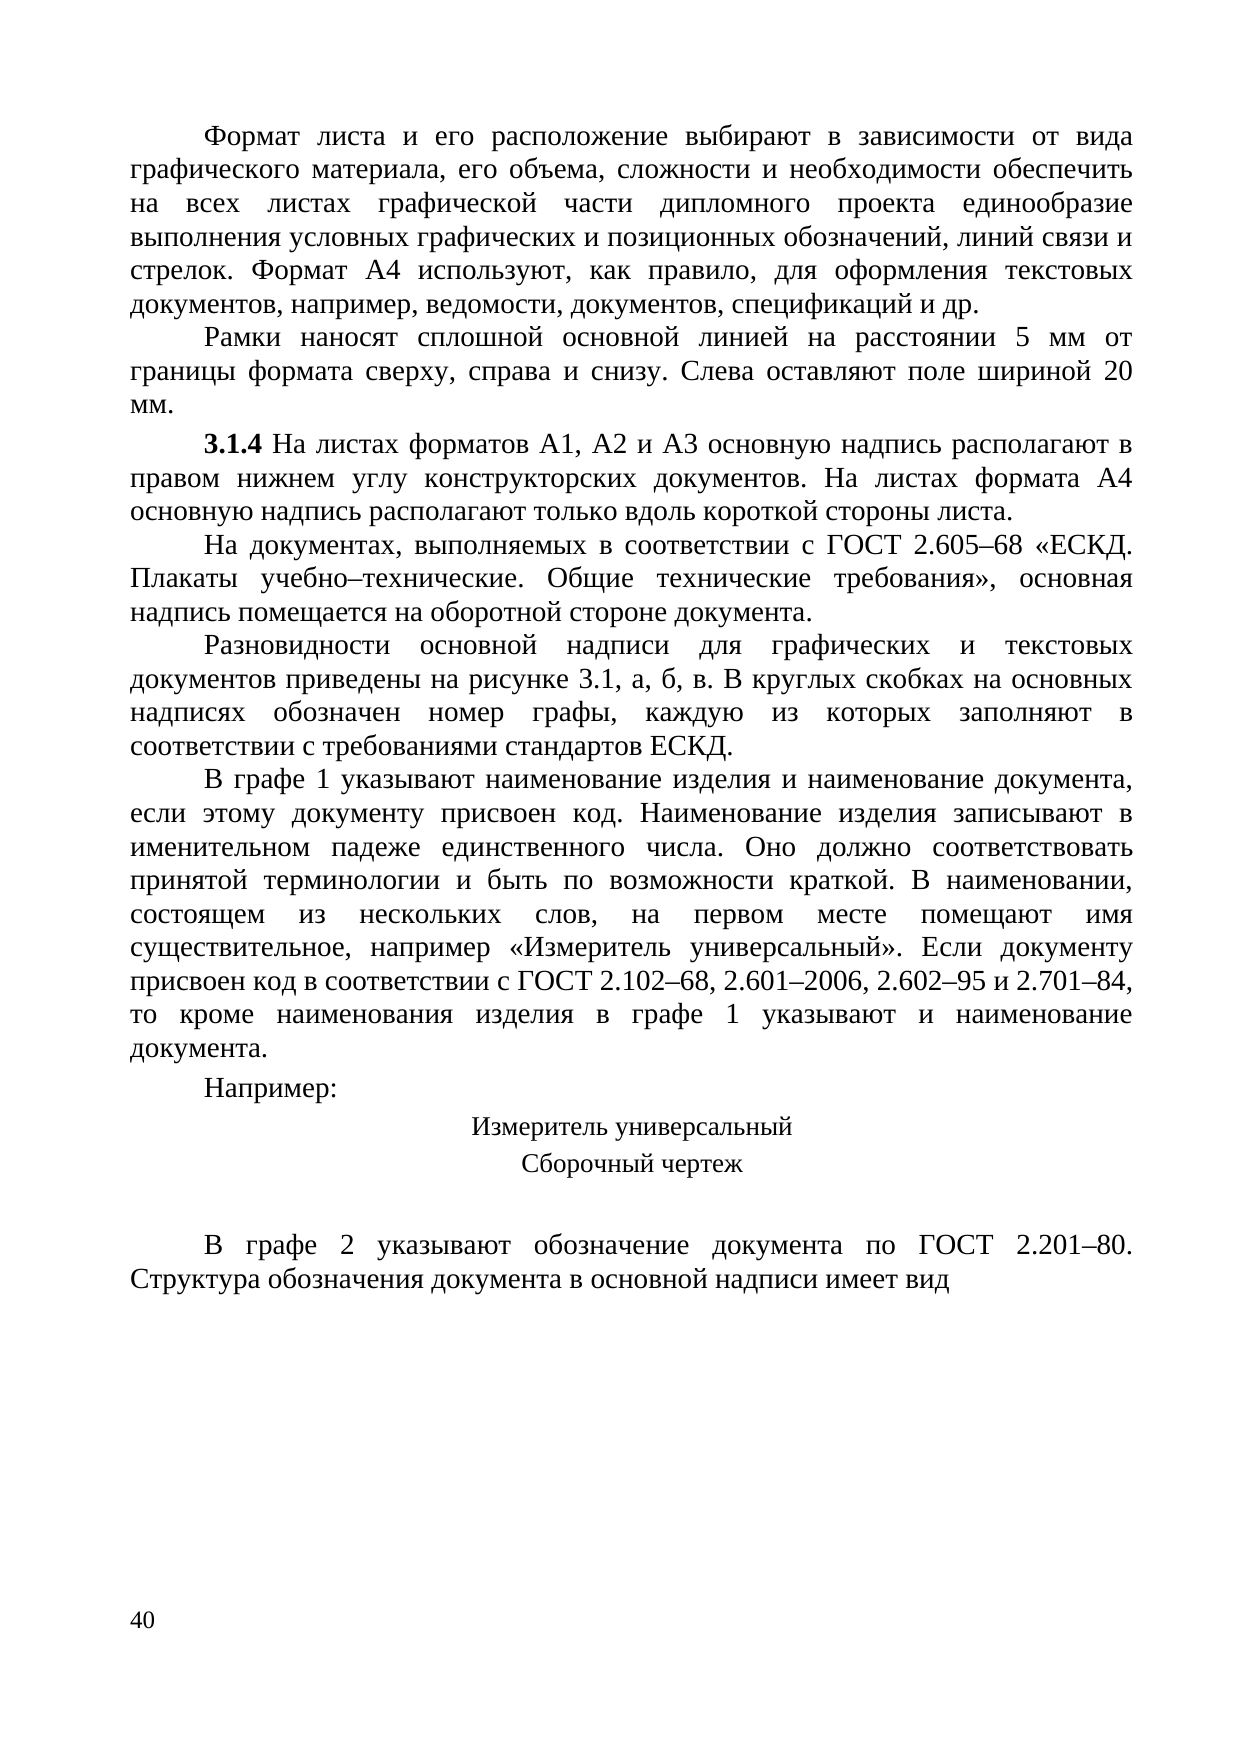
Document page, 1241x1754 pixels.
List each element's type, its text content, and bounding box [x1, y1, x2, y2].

text Разновидности основной надписи для графических и текстовых документов приведены на рисунке 3.1, а, б, в. В круглых скобках на основных надписях обозначен номер графы, каждую из которых заполняют в соответствии с требованиями стандартов ЕСКД. [130, 627, 1134, 762]
text Рамки наносят сплошной основной линией на расстоянии от границы формата сверху, справа и снизу. Слева оставляют поле шириной . [130, 319, 1134, 420]
text 3.1.4 На листах форматов А1, А2 и А3 основную надпись располагают в правом нижнем углу конструкторских документов. На листах формата А4 основную надпись располагают только вдоль короткой стороны листа. [130, 426, 1134, 527]
text Формат листа и его расположение выбирают в зависимости от вида графического материала, его объема, сложности и необходимости обеспечить на всех листах графической части дипломного проекта единообразие выполнения условных графических и позиционных обозначений, линий связи и стрелок. Формат А4 используют, как правило, для оформления текстовых документов, например, ведомости, документов, спецификаций и др. [130, 118, 1134, 319]
text На документах, выполняемых в соответствии с ГОСТ 2.605–68 «ЕСКД. Плакаты учебно–технические. Общие технические требования», основная надпись помещается на оборотной стороне документа. [130, 527, 1134, 627]
text Измеритель универсальный [130, 1109, 1134, 1141]
text В графе 2 указывают обозначение документа по ГОСТ 2.201–80. Структура обозначения документа в основной надписи имеет вид [130, 1227, 1134, 1294]
text Сборочный чертеж [130, 1147, 1134, 1178]
text В графе 1 указывают наименование изделия и наименование документа, если этому документу присвоен код. Наименование изделия записывают в именительном падеже единственного числа. Оно должно соответствовать принятой терминологии и быть по возможности краткой. В наименовании, состоящем из нескольких слов, на первом месте помещают имя существительное, например «Измеритель универсальный». Если документу присвоен код в соответствии с ГОСТ 2.102–68, 2.601–2006, 2.602–95 и 2.701–84, то кроме наименования изделия в графе 1 указывают и наименование документа. [130, 762, 1134, 1063]
text Например: [130, 1070, 1134, 1103]
